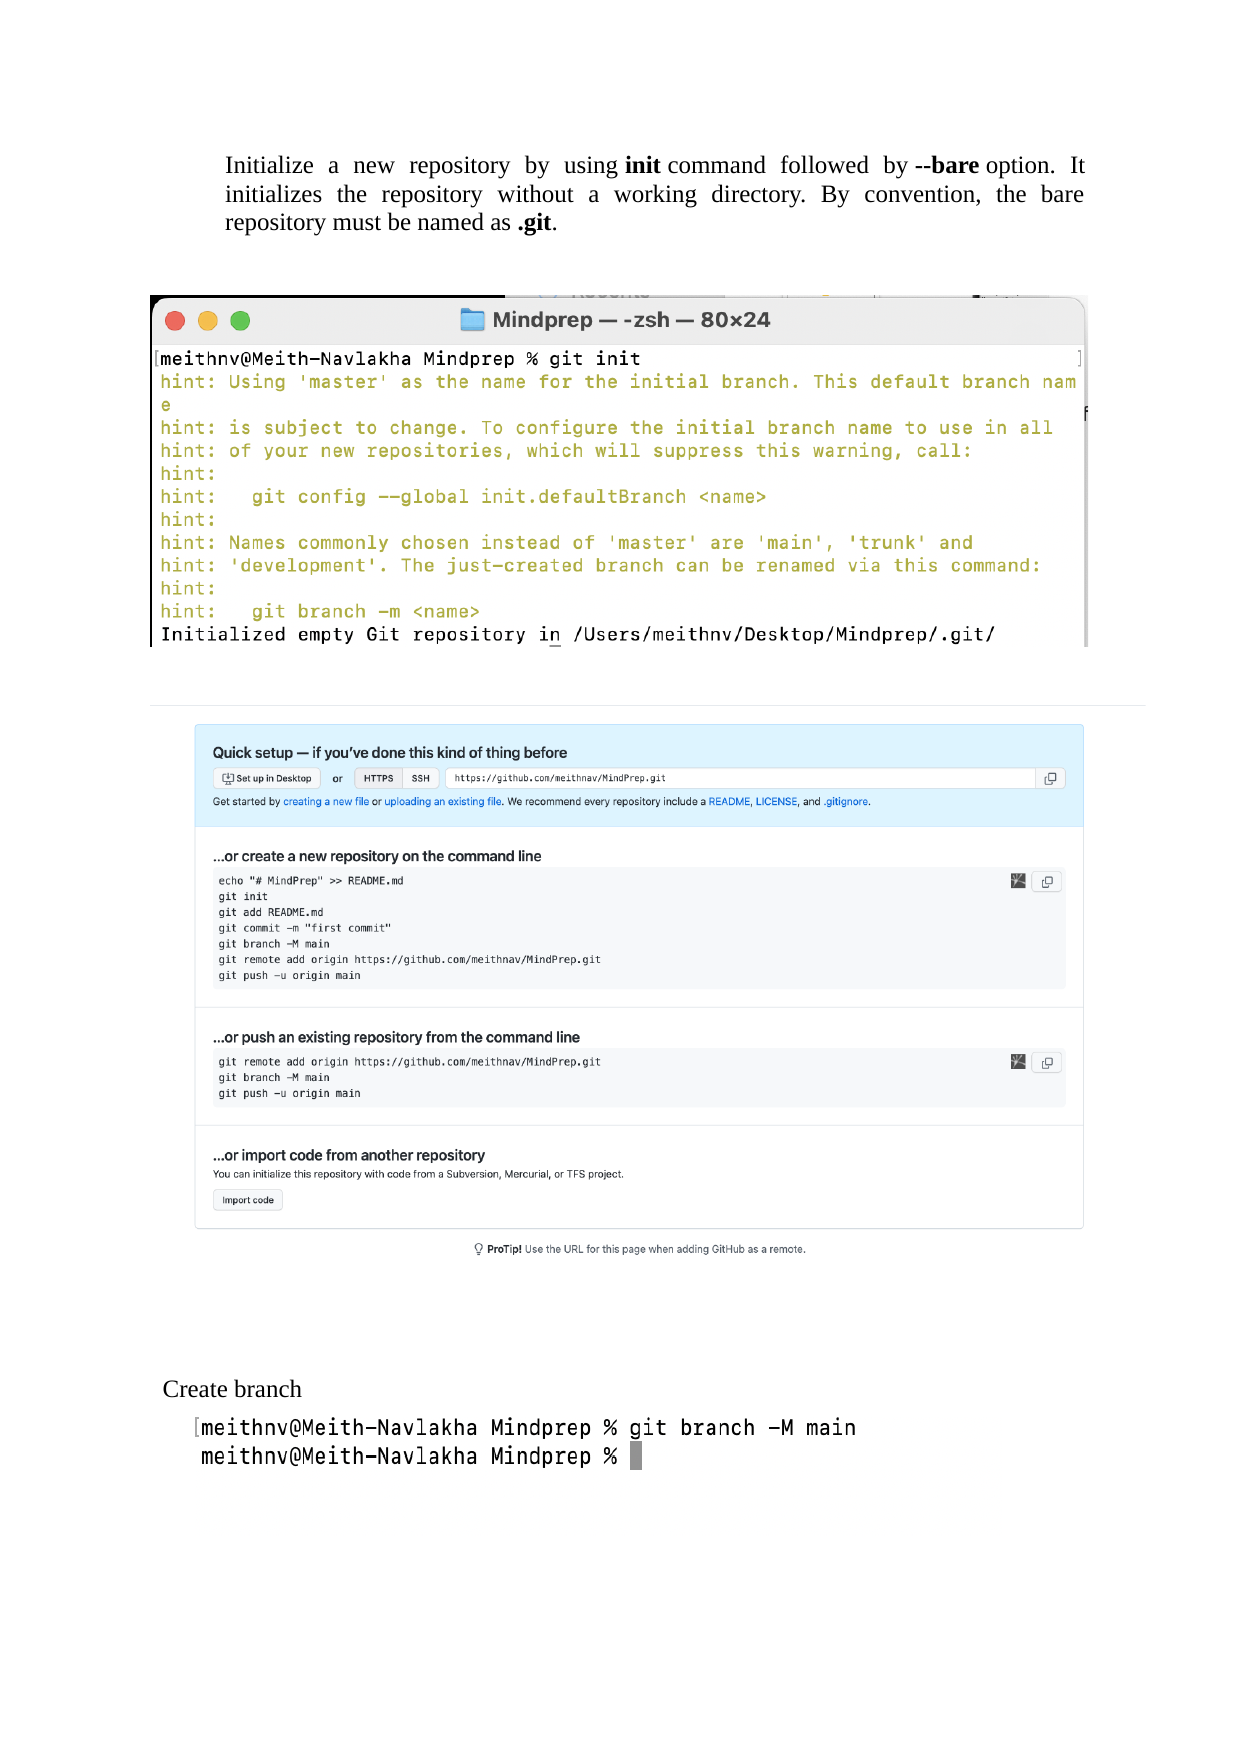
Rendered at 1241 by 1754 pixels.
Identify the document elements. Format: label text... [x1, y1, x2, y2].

text Create branch [150, 1374, 1090, 1403]
picture [195, 1417, 1002, 1536]
text Initialize a new repository by using init command followed by --bare option. It initializes the repository without a working directory. By convention, the bare repository must be named as .git. [225, 150, 1085, 236]
picture [150, 295, 1089, 647]
picture [150, 705, 1146, 1272]
